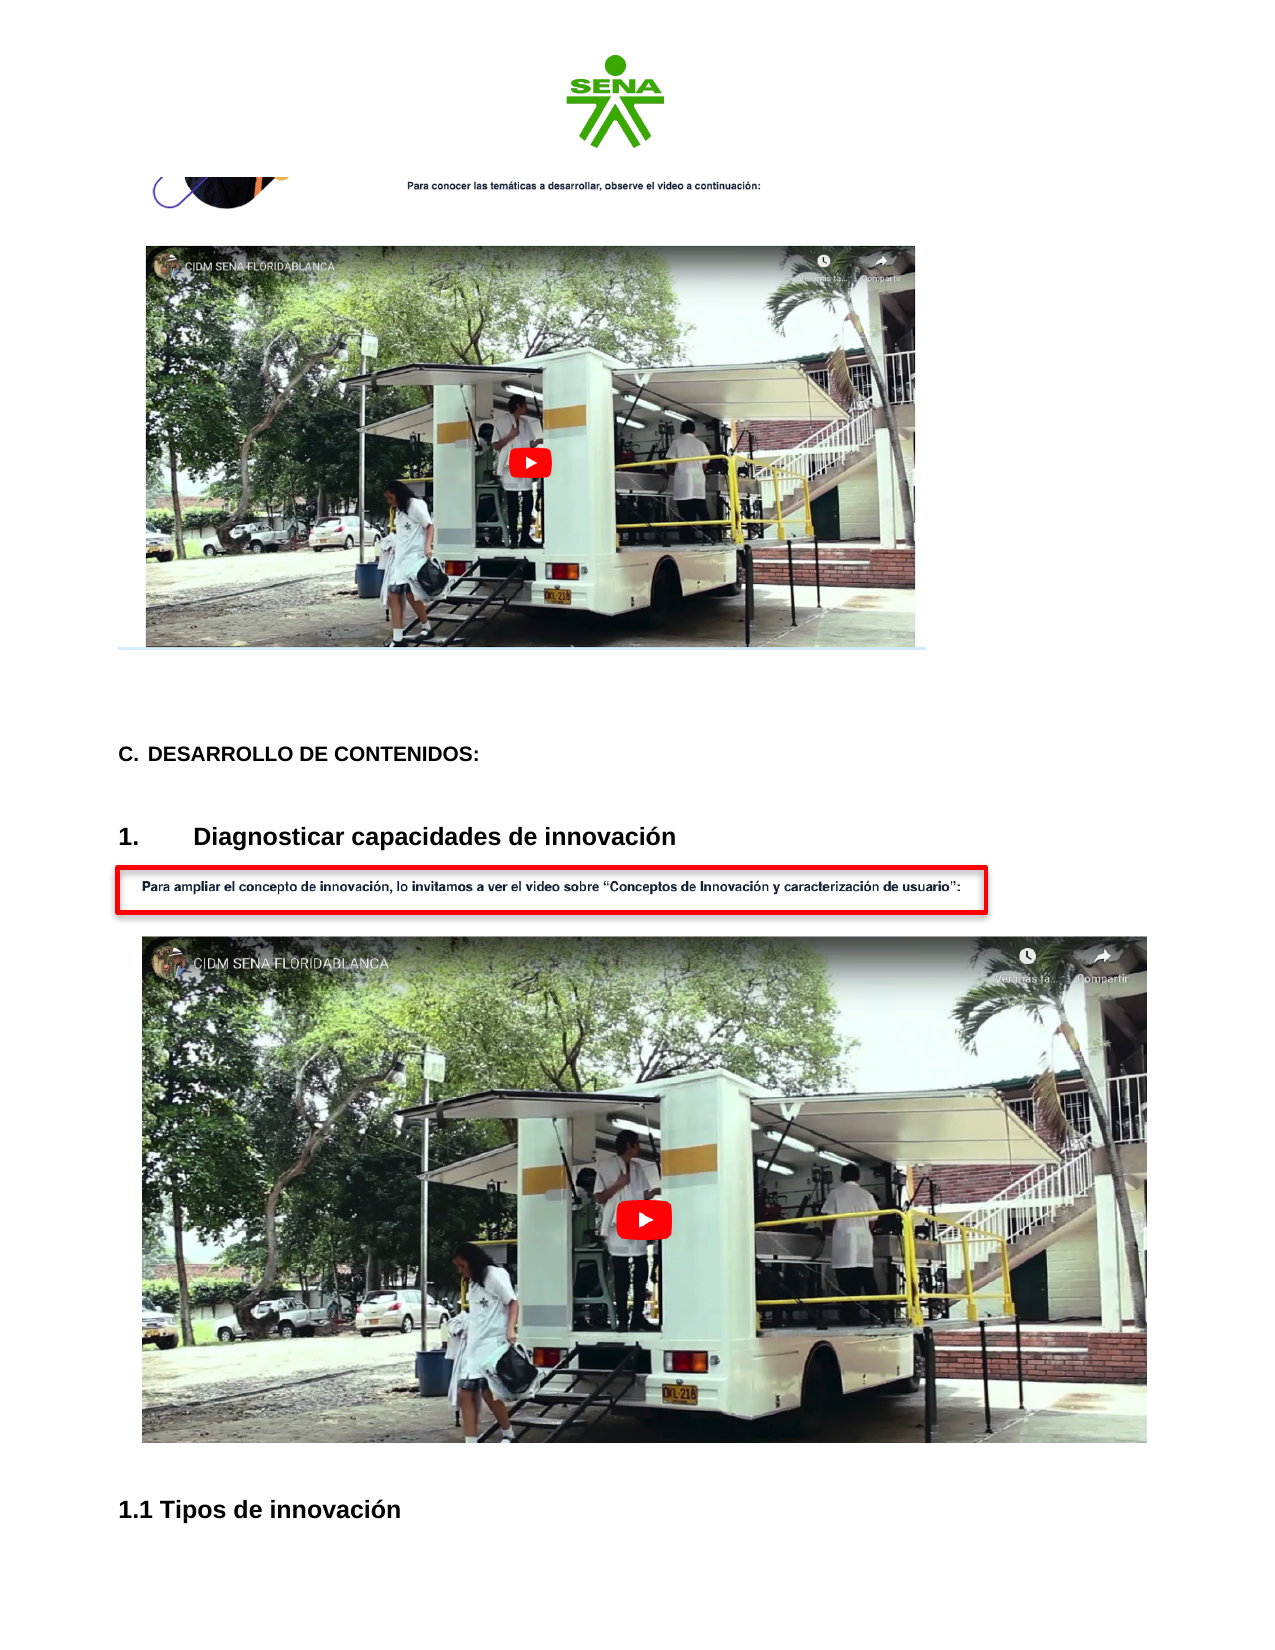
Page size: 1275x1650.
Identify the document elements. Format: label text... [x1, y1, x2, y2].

list DESARROLLO DE CONTENIDOS: [118, 742, 1157, 766]
text 1.1 Tipos de innovación [118, 1495, 1157, 1524]
picture [120, 870, 984, 910]
picture [566, 55, 664, 148]
picture [118, 177, 926, 650]
picture [118, 867, 1157, 1443]
list Diagnosticar capacidades de innovación [118, 822, 1157, 851]
